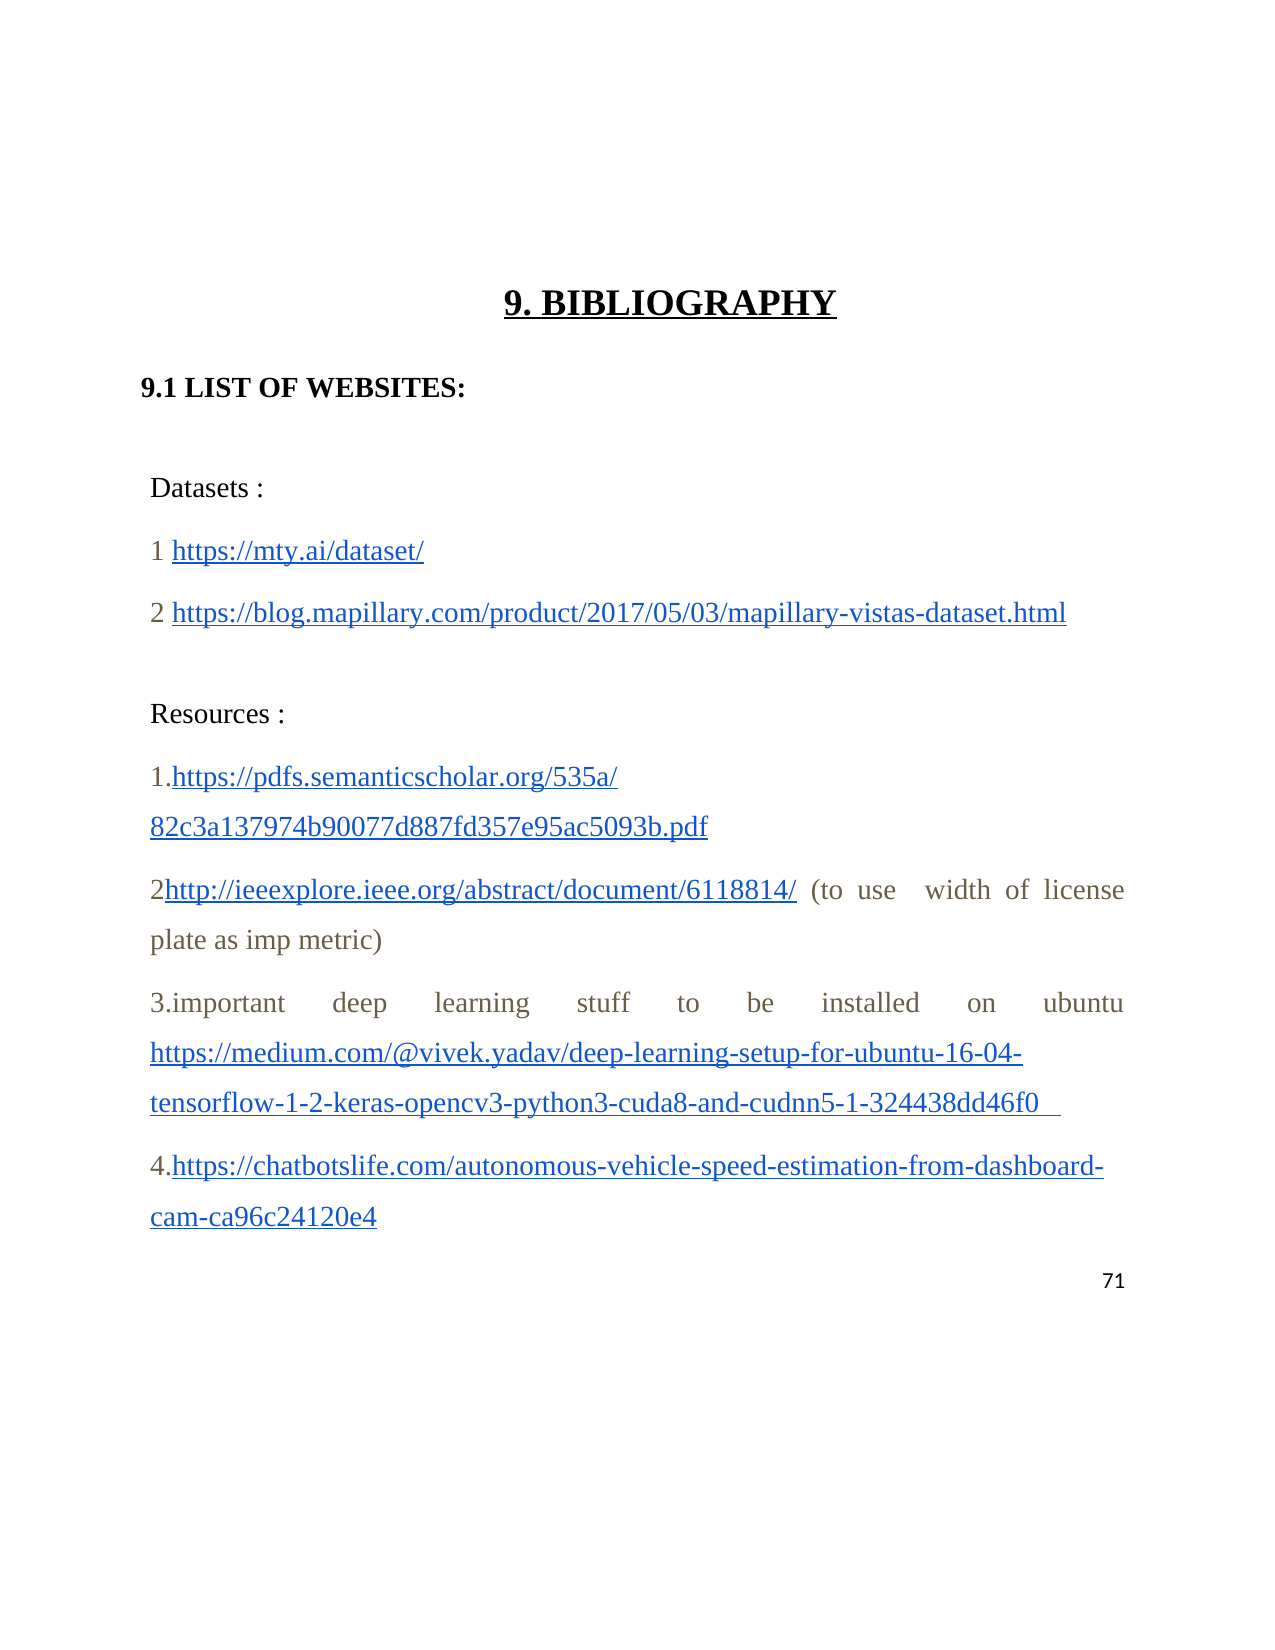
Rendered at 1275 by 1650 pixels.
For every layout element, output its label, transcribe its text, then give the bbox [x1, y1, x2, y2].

text 3.important deep learning stuff to be installed on ubuntu https://medium.com/@vivek.yadav/deep-learning-setup-for-ubuntu-16-04-tensorflow-1-2-keras-opencv3-python3-cuda8-and-cudnn5-1-324438dd46f0 [150, 985, 1125, 1119]
text 4.https://chatbotslife.com/autonomous-vehicle-speed-estimation-from-dashboard-cam-ca96c24120e4 [150, 1148, 1125, 1232]
text 9. BIBLIOGRAPHY [150, 280, 1125, 323]
text Resources : [150, 696, 1125, 729]
text 2http://ieeexplore.ieee.org/abstract/document/6118814/ (to use width of license plate as imp metric) [150, 872, 1125, 956]
text 9.1 LIST OF WEBSITES: [141, 370, 1125, 403]
text Datasets : [150, 470, 1125, 503]
text 1.https://pdfs.semanticscholar.org/535a/82c3a137974b90077d887fd357e95ac5093b.pdf [150, 759, 1125, 843]
text 1 https://mty.ai/dataset/ [150, 533, 1125, 566]
text 2 https://blog.mapillary.com/product/2017/05/03/mapillary-vistas-dataset.html [150, 596, 1125, 629]
